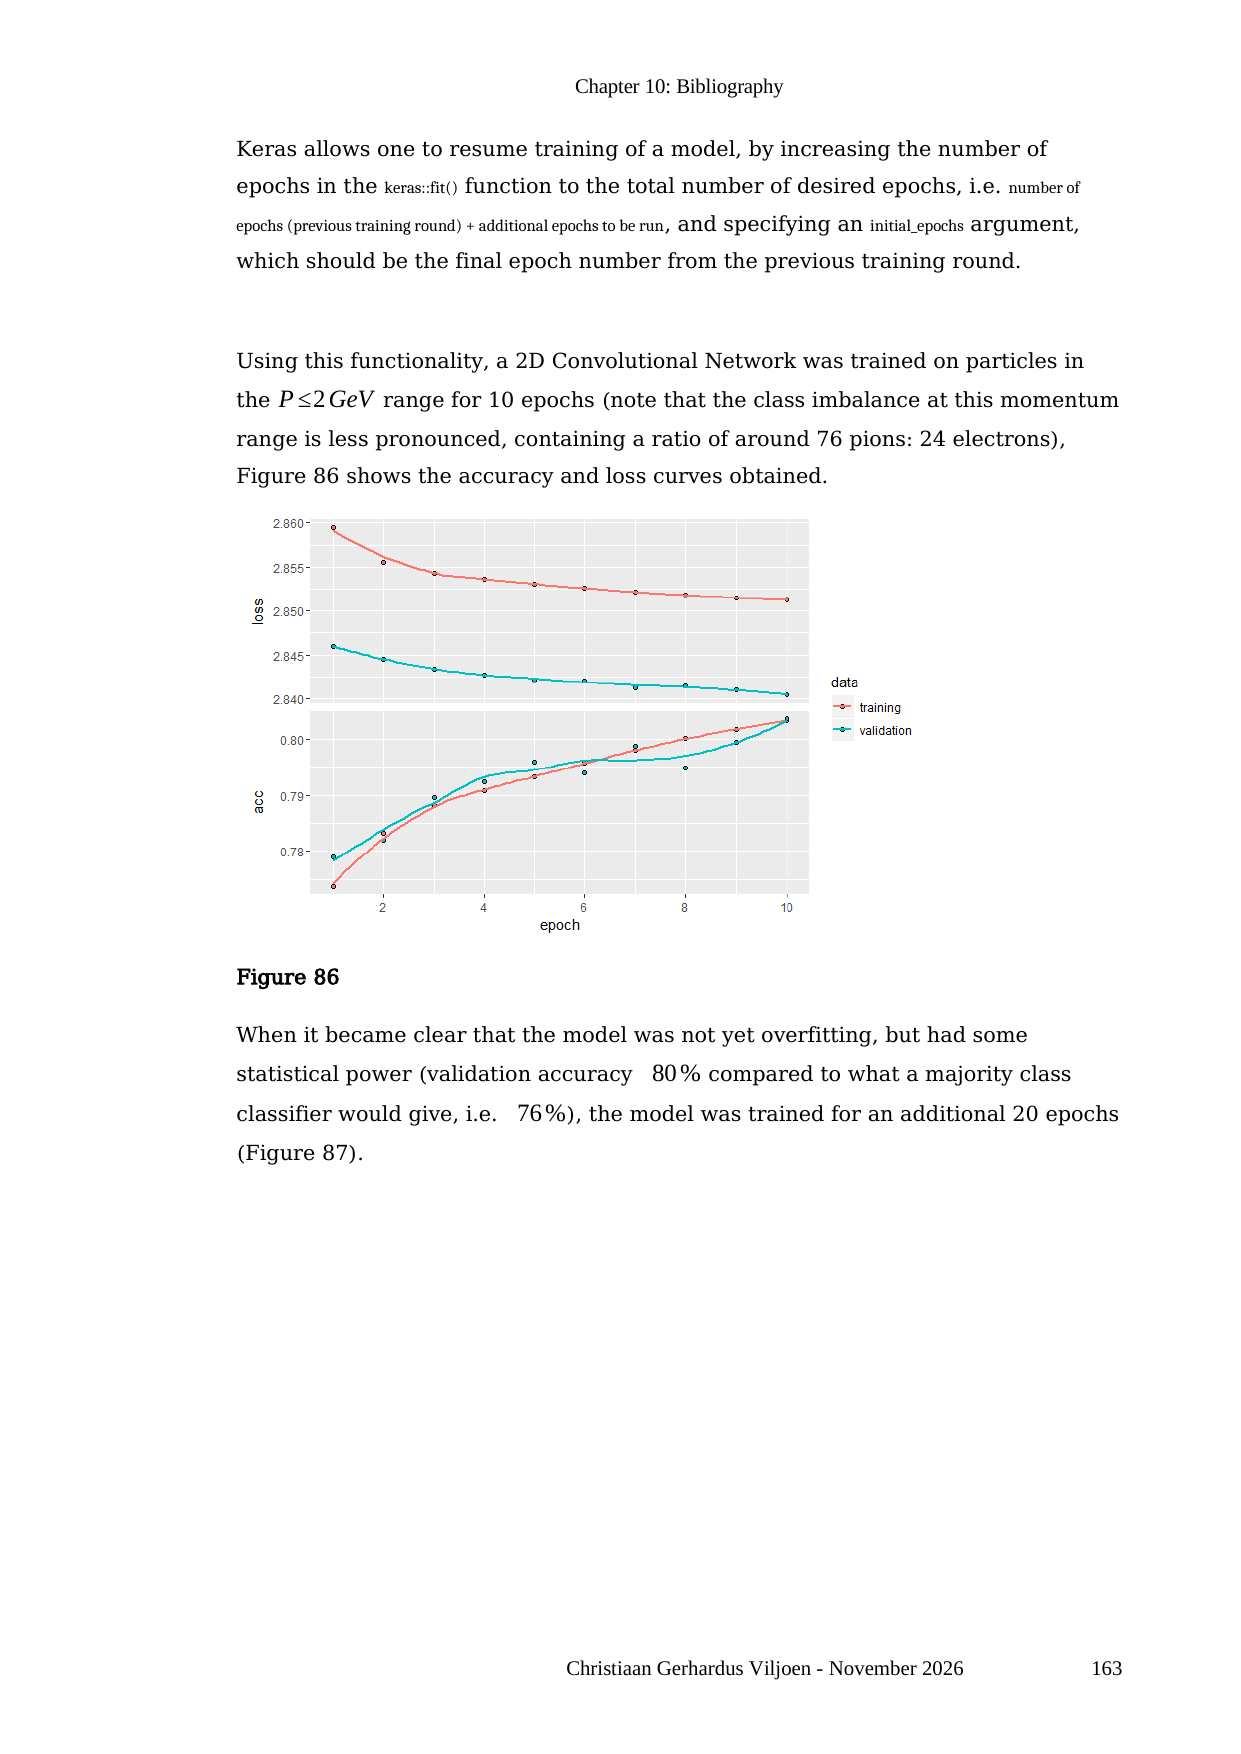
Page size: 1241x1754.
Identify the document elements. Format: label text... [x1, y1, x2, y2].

picture [236, 513, 926, 939]
text Using this functionality, a 2D Convolutional Network was trained on particles in the range for 10 epochs (note that the class imbalance at this momentum range is less pronounced, containing a ratio of around 76 pions: 24 electrons), Figure 86 shows the accuracy and loss curves obtained. [236, 348, 1122, 488]
text When it became clear that the model was not yet overfitting, but had some statistical power (validation accuracy compared to what a majority class classifier would give, i.e. ), the model was trained for an additional 20 epochs (Figure 87). [236, 1022, 1122, 1164]
text Keras allows one to resume training of a model, by increasing the number of epochs in the keras::fit() function to the total number of desired epochs, i.e. number of epochs (previous training round) + additional epochs to be run, and specifying an initial_epochs argument, which should be the final epoch number from the previous training round. [236, 135, 1122, 273]
